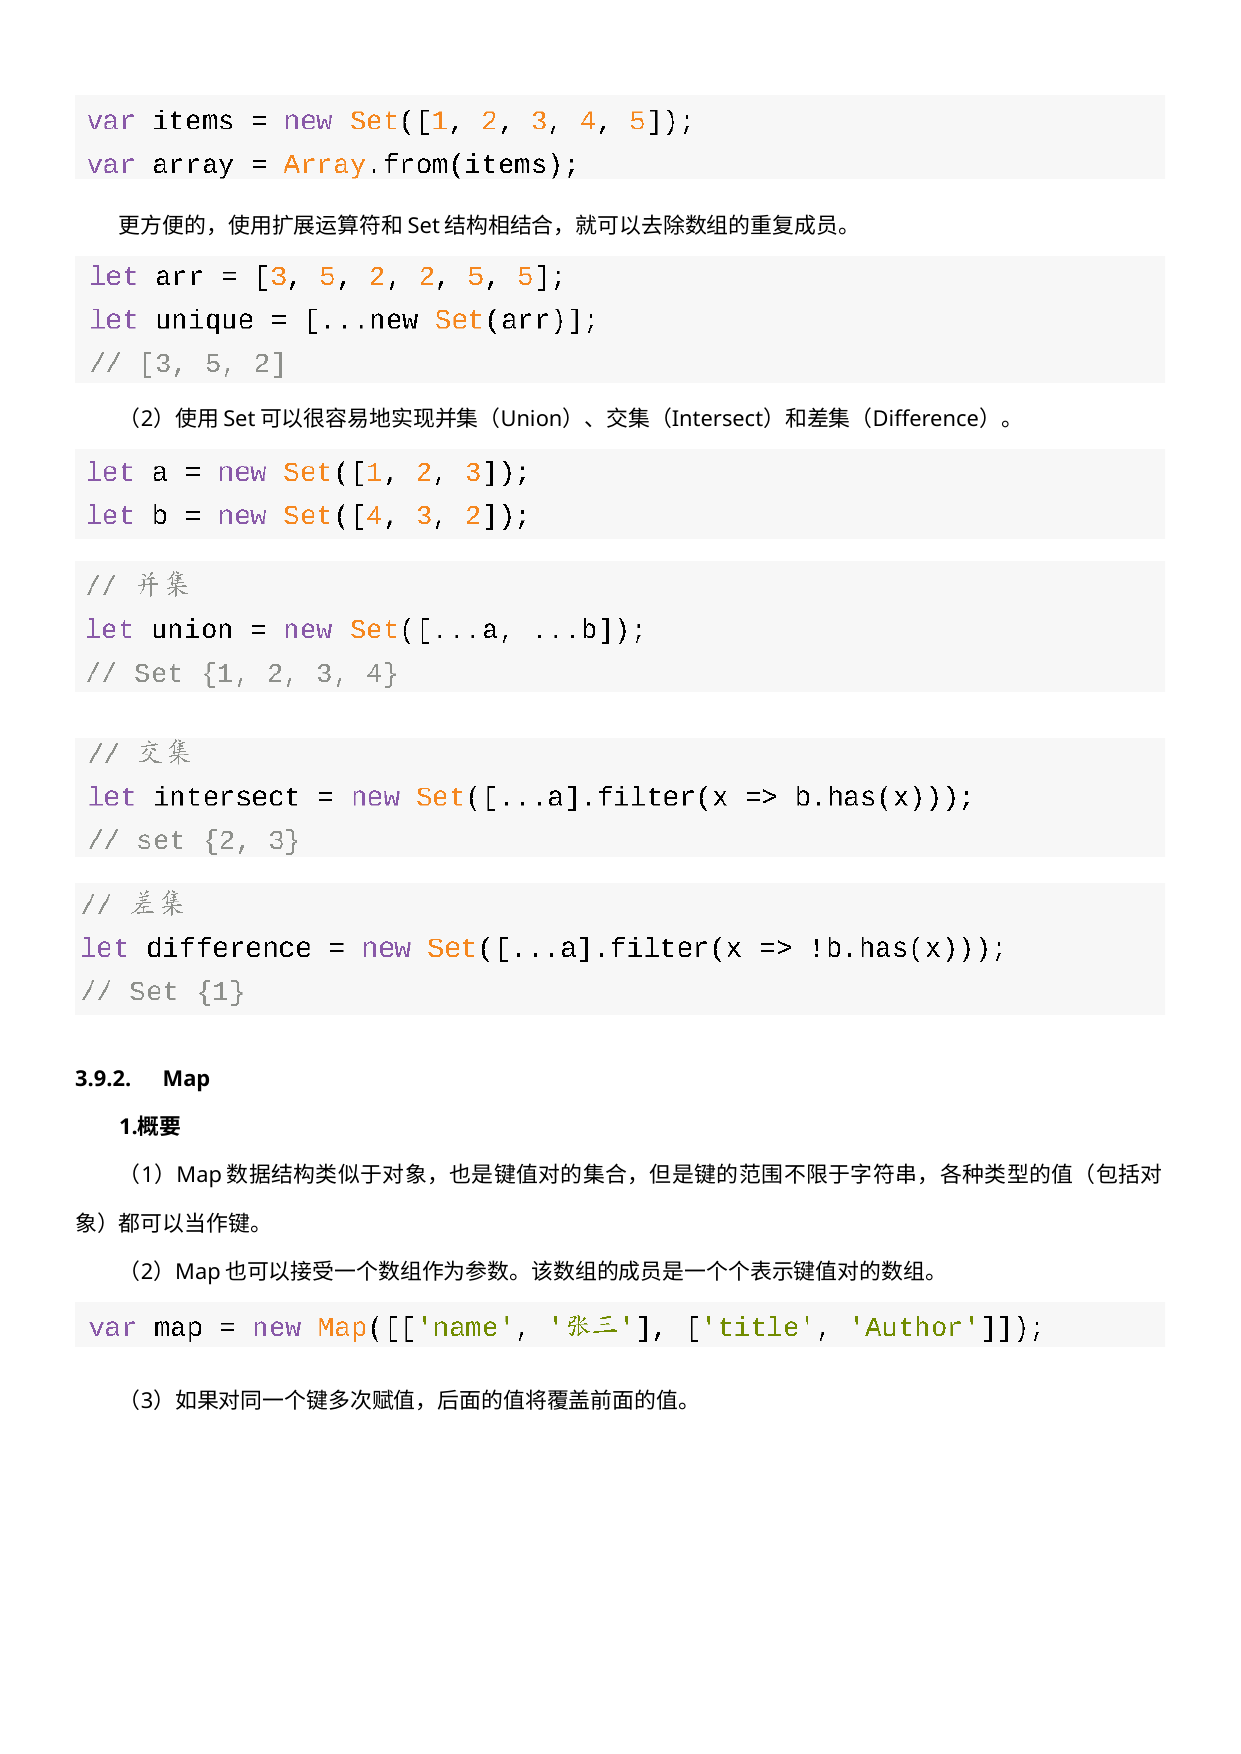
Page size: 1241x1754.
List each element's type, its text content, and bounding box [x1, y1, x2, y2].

text （2）Map也可以接受一个数组作为参数。该数组的成员是一个个表示键值对的数组。 [75, 1254, 1165, 1287]
text （3）如果对同一个键多次赋值，后面的值将覆盖前面的值。 [75, 1382, 1165, 1415]
text 1.概要 [75, 1109, 1165, 1141]
text Map [75, 1061, 1165, 1094]
text （2）使用Set可以很容易地实现并集（Union）、交集（Intersect）和差集（Difference）。 [75, 401, 1165, 433]
picture [75, 1302, 1166, 1347]
picture [75, 561, 1166, 692]
text 更方便的，使用扩展运算符和Set结构相结合，就可以去除数组的重复成员。 [75, 208, 1165, 240]
picture [75, 738, 1166, 857]
picture [75, 95, 1166, 179]
picture [75, 883, 1166, 1015]
text （1）Map数据结构类似于对象，也是键值对的集合，但是键的范围不限于字符串，各种类型的值（包括对象）都可以当作键。 [75, 1157, 1165, 1238]
picture [75, 449, 1166, 539]
picture [75, 256, 1166, 383]
